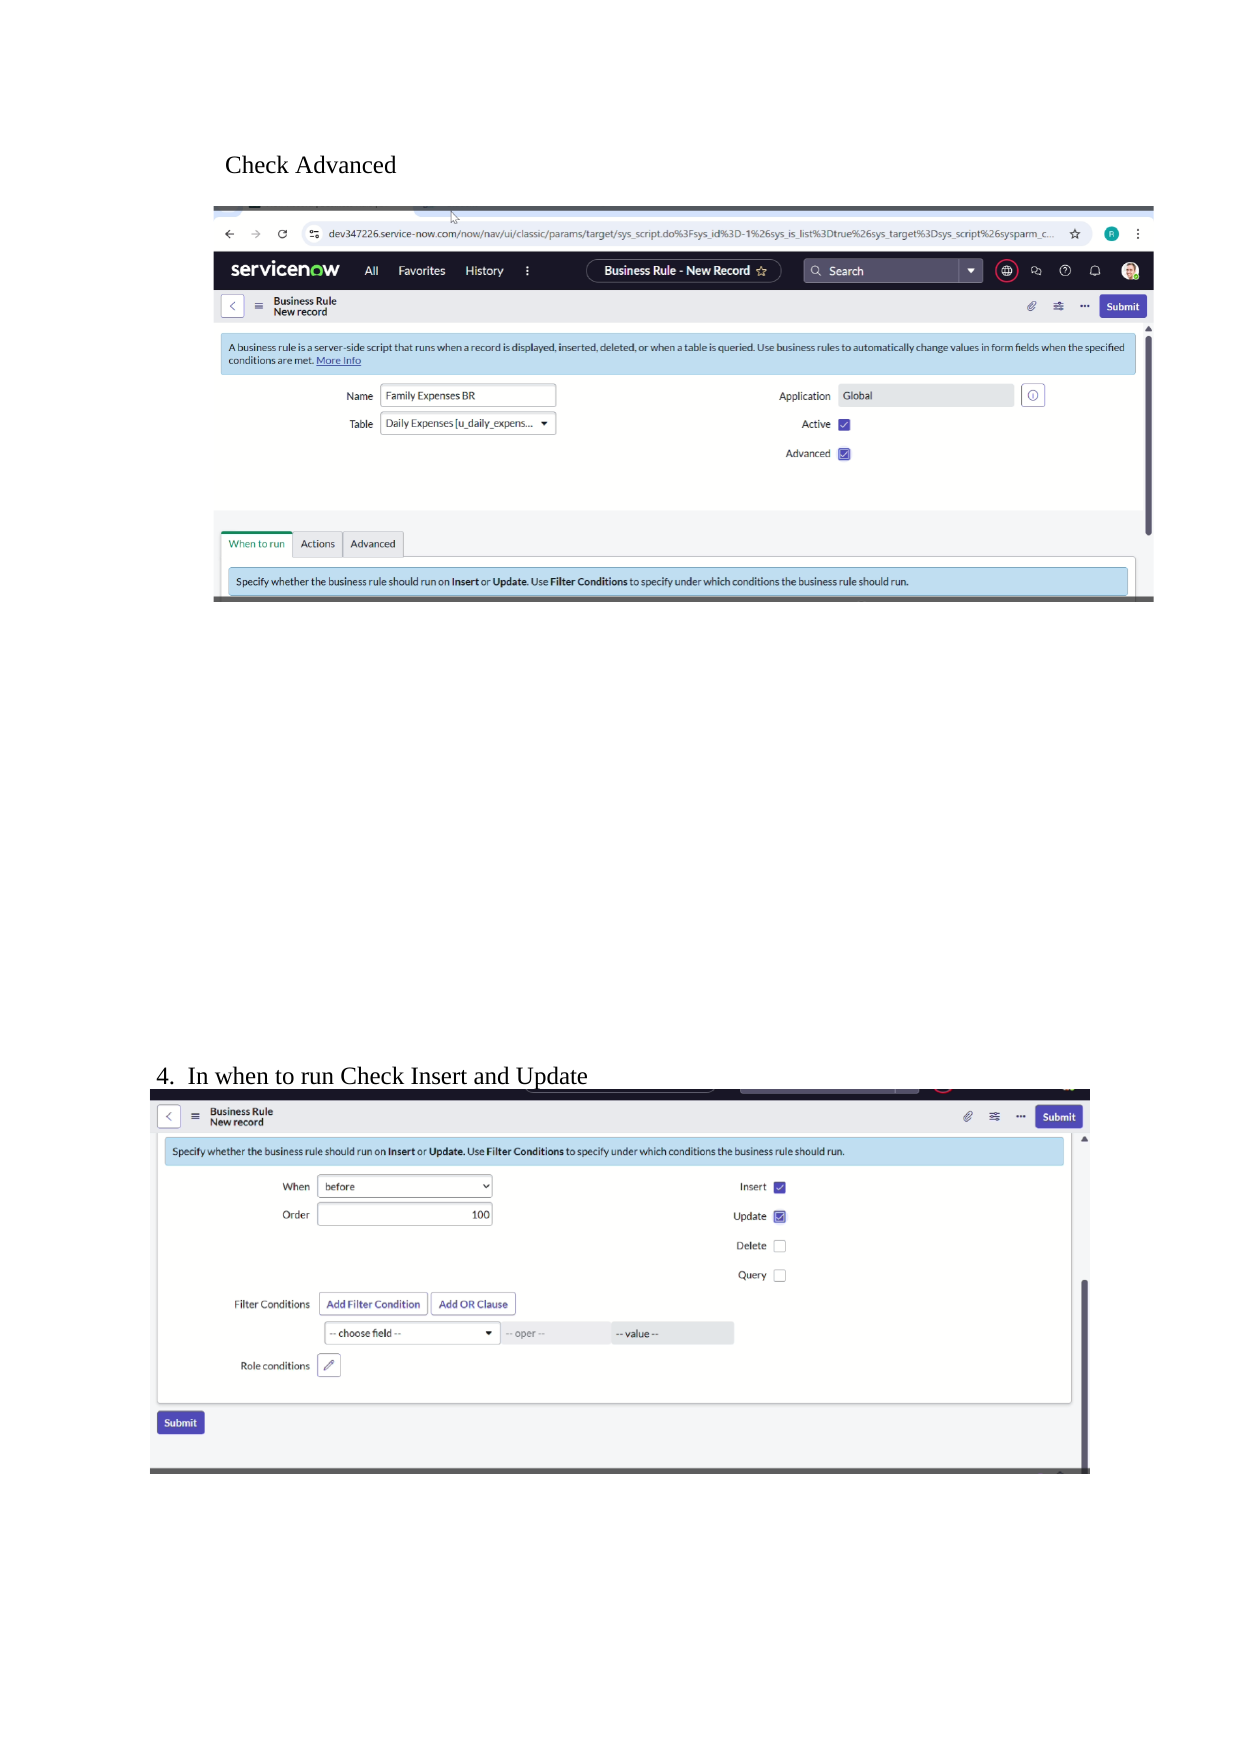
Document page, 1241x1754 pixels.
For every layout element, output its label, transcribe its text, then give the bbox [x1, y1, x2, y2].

text Check Advanced [225, 150, 1090, 179]
picture [213, 206, 1154, 602]
picture [151, 1089, 1089, 1474]
text 4. In when to run Check Insert and Update [150, 1061, 1090, 1089]
